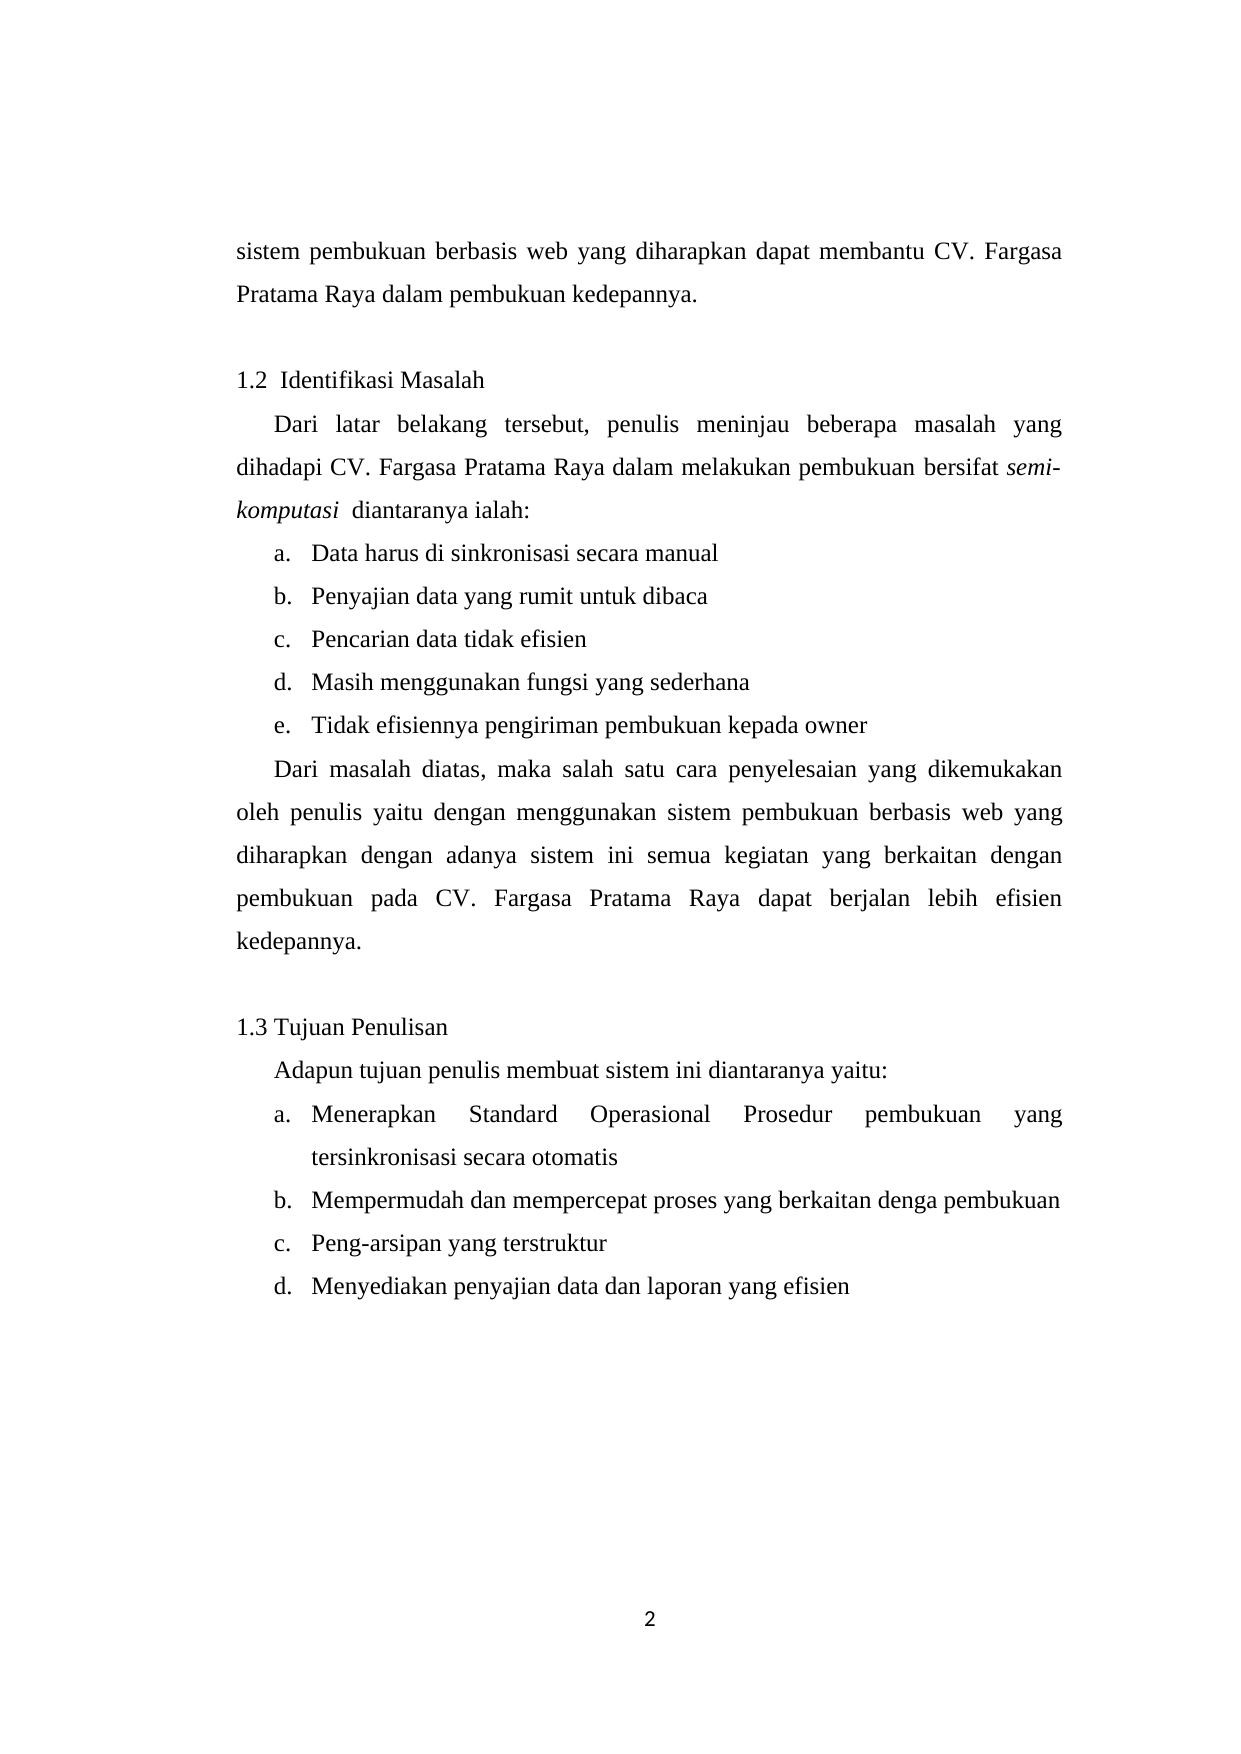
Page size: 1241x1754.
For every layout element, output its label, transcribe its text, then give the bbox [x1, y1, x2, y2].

list Penyajian data yang rumit untuk dibaca [274, 581, 1063, 610]
subtitle Tujuan Penulisan [236, 1012, 1063, 1041]
subtitle Identifikasi Masalah [236, 366, 1063, 394]
list Masih menggunakan fungsi yang sederhana [274, 667, 1063, 696]
text Dari masalah diatas, maka salah satu cara penyelesaian yang dikemukakan oleh penulis yaitu dengan menggunakan sistem pembukuan berbasis web yang diharapkan dengan adanya sistem ini semua kegiatan yang berkaitan dengan pembukuan pada CV. Fargasa Pratama Raya dapat berjalan lebih efisien kedepannya. [236, 754, 1063, 955]
list Peng-arsipan yang terstruktur [274, 1228, 1063, 1257]
list Menyediakan penyajian data dan laporan yang efisien [274, 1271, 1063, 1300]
text Dari latar belakang tersebut, penulis meninjau beberapa masalah yang dihadapi CV. Fargasa Pratama Raya dalam melakukan pembukuan bersifat semi-komputasi diantaranya ialah: [236, 409, 1063, 524]
list Pencarian data tidak efisien [274, 624, 1063, 653]
text Adapun tujuan penulis membuat sistem ini diantaranya yaitu: [236, 1056, 1063, 1084]
list Menerapkan Standard Operasional Prosedur pembukuan yang tersinkronisasi secara otomatis [274, 1099, 1063, 1171]
text sistem pembukuan berbasis web yang diharapkan dapat membantu CV. Fargasa Pratama Raya dalam pembukuan kedepannya. [236, 236, 1063, 308]
list Tidak efisiennya pengiriman pembukuan kepada owner [274, 711, 1063, 739]
list Data harus di sinkronisasi secara manual [274, 538, 1063, 567]
list Mempermudah dan mempercepat proses yang berkaitan denga pembukuan [274, 1185, 1063, 1214]
